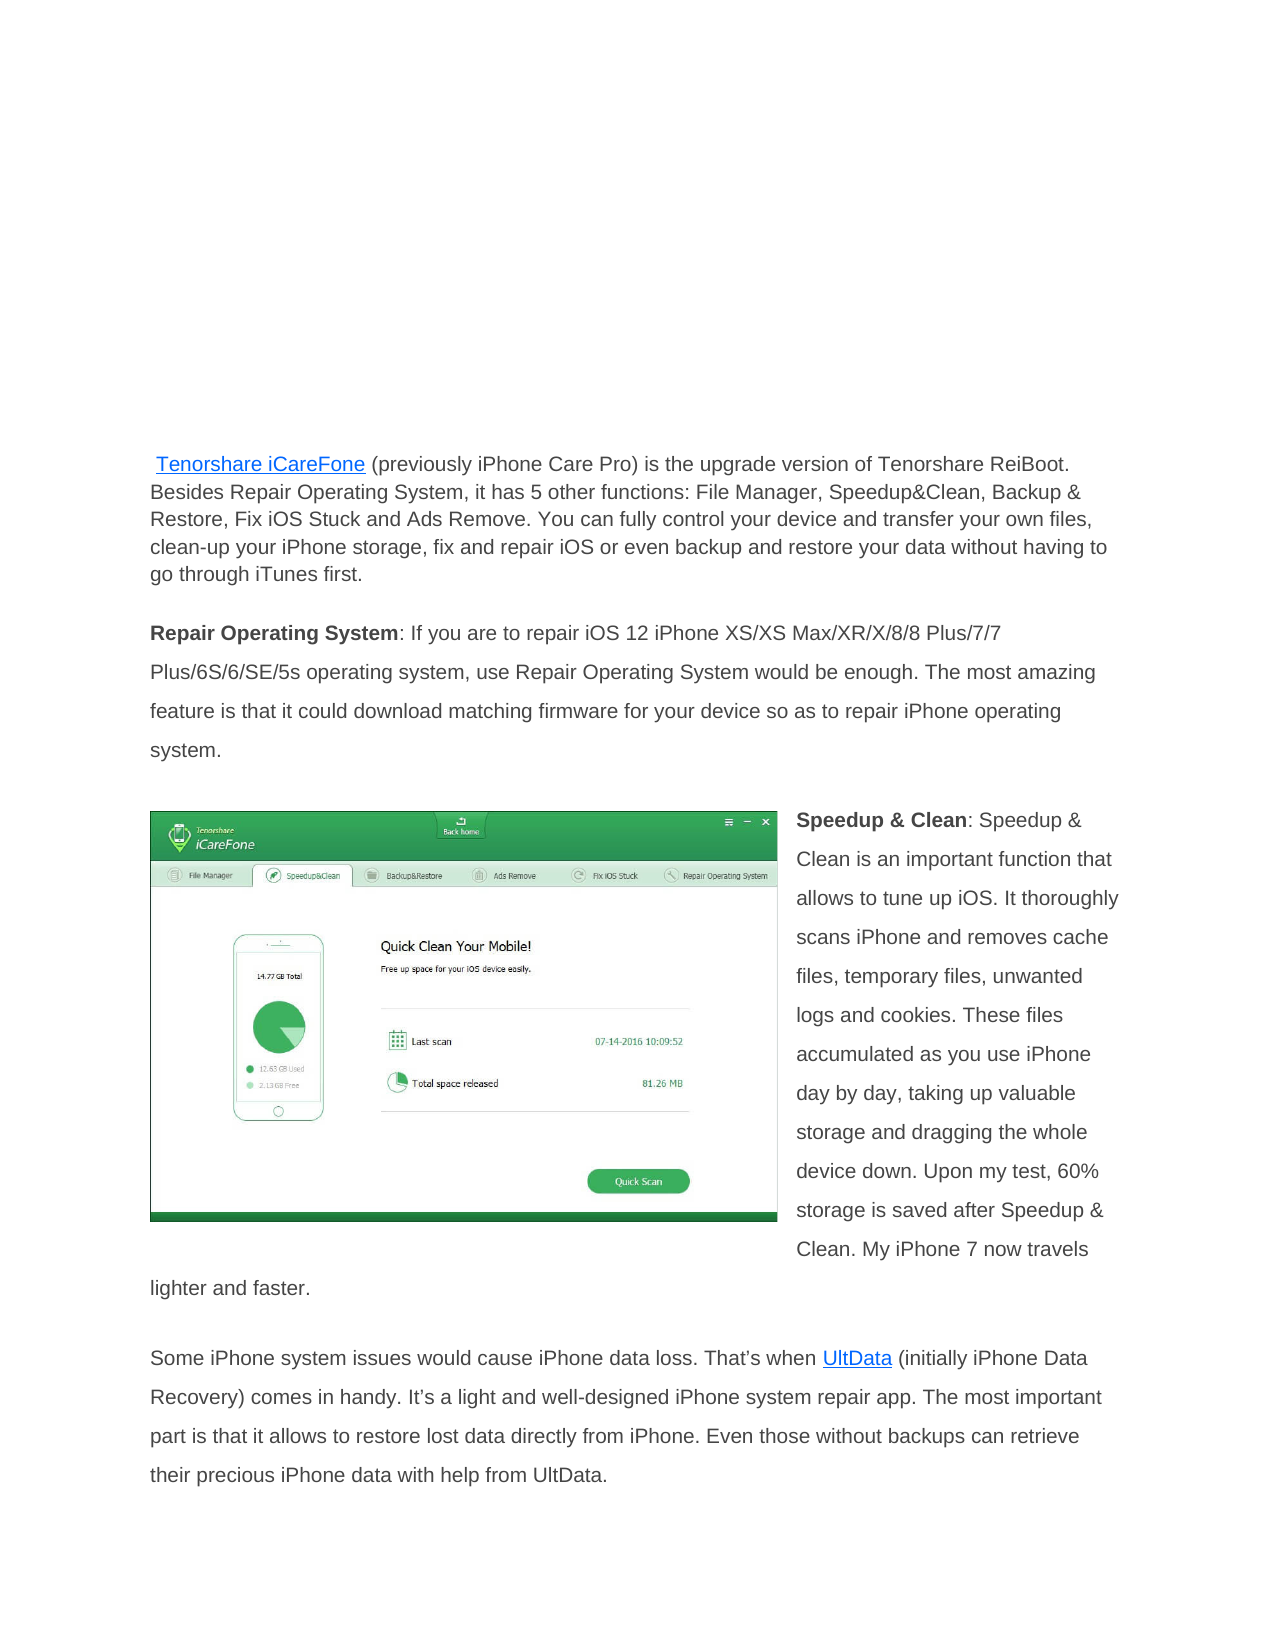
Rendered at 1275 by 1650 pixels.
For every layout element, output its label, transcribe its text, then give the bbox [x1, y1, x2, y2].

picture [150, 811, 778, 1222]
text Some iPhone system issues would cause iPhone data loss. That’s when UltData (initially iPhone Data Recovery) comes in handy. It’s a light and well-designed iPhone system repair app. The most important part is that it allows to restore lost data directly from iPhone. Even those without backups can retrieve their precious iPhone data with help from UltData. [150, 1346, 1125, 1486]
text Repair Operating System: If you are to repair iOS 12 iPhone XS/XS Max/XR/X/8/8 Plus/7/7 Plus/6S/6/SE/5s operating system, use Repair Operating System would be enough. The most amazing feature is that it could download matching firmware for your device so as to repair iPhone operating system. [150, 621, 1125, 762]
text Tenorshare iCareFone (previously iPhone Care Pro) is the upgrade version of Tenorshare ReiBoot. Besides Repair Operating System, it has 5 other functions: File Manager, Speedup&Clean, Backup & Restore, Fix iOS Stuck and Ads Remove. You can fully control your device and transfer your own files, clean-up your iPhone storage, fix and repair iOS or even backup and restore your data without having to go through iTunes first. [150, 452, 1125, 586]
